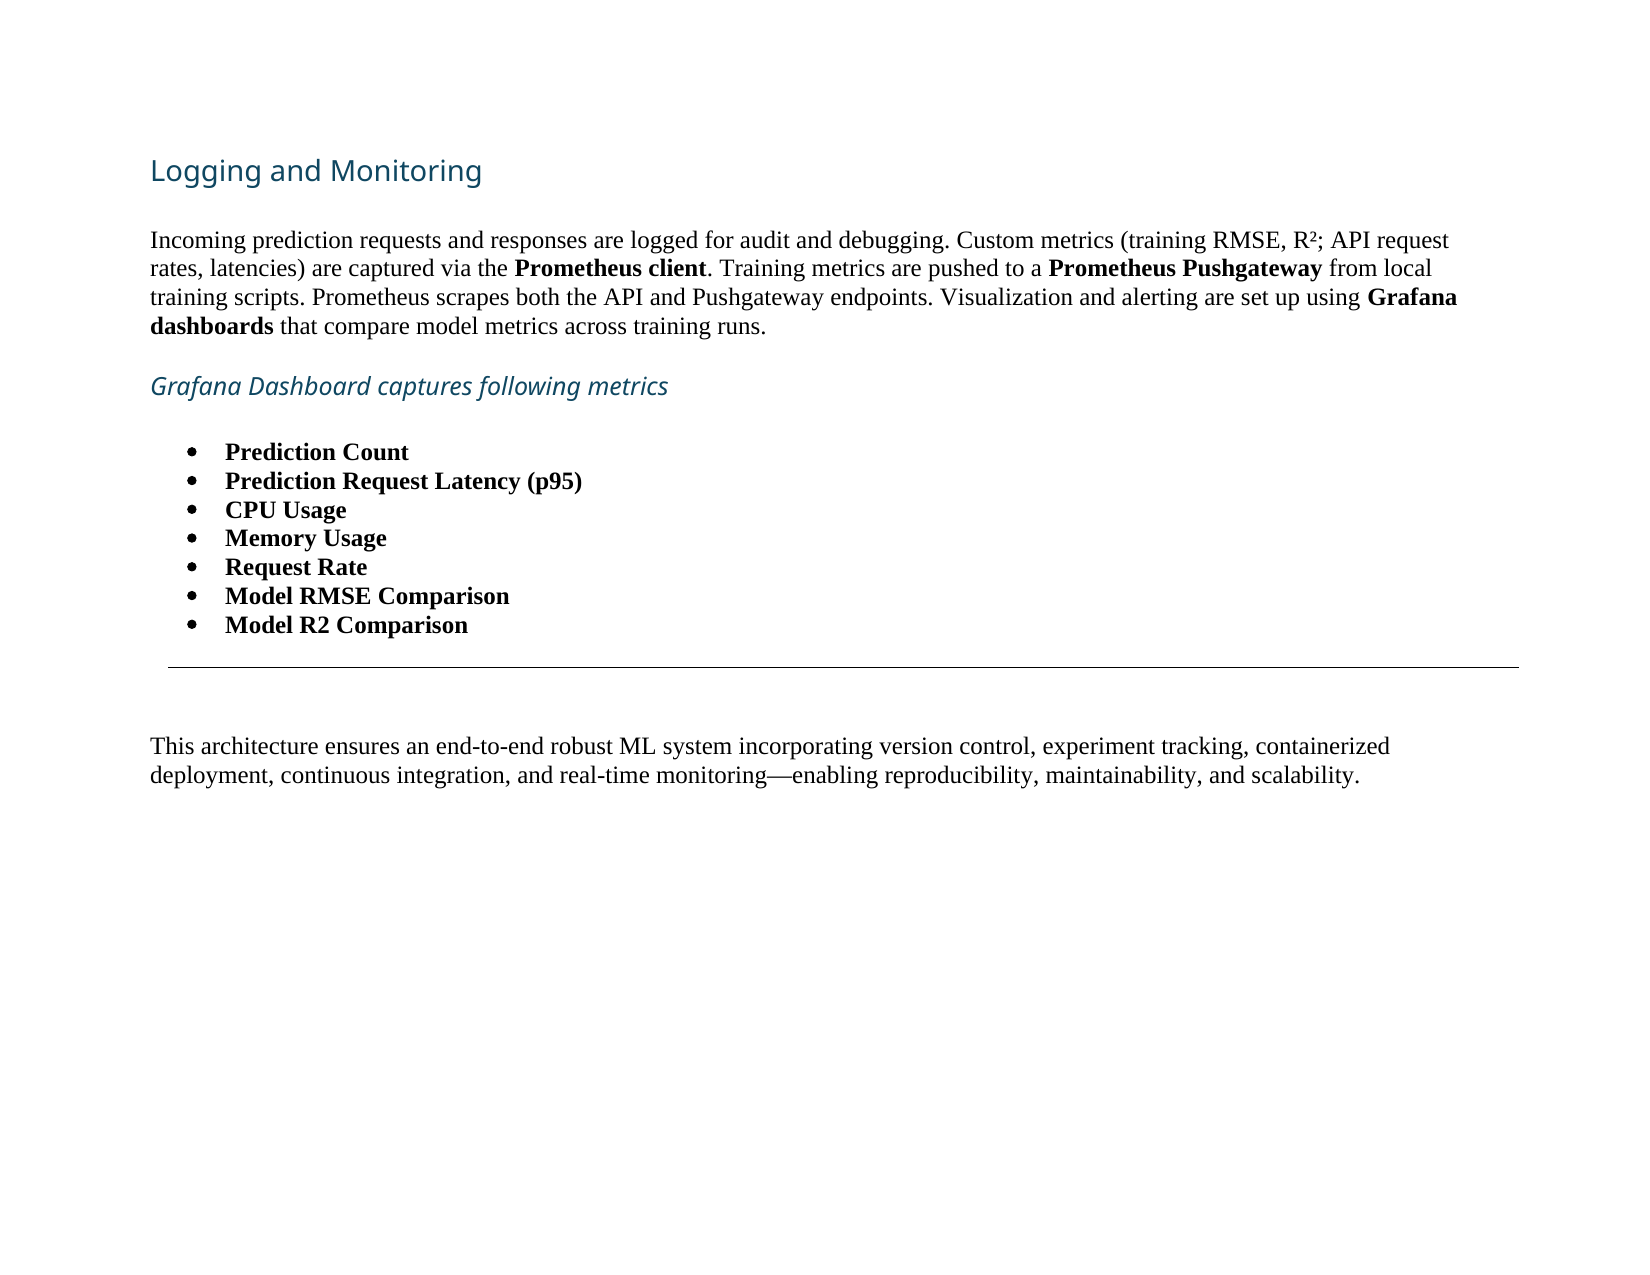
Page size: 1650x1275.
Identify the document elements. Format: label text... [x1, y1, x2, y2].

list Model RMSE Comparison [187, 581, 1500, 610]
subtitle Grafana Dashboard captures following metrics [150, 369, 1500, 403]
list Model R2 Comparison [187, 610, 1500, 638]
text This architecture ensures an end-to-end robust ML system incorporating version control, experiment tracking, containerized deployment, continuous integration, and real-time monitoring—enabling reproducibility, maintainability, and scalability. [150, 731, 1500, 788]
list Prediction Count [187, 437, 1500, 466]
list Prediction Request Latency (p95) [187, 466, 1500, 495]
list Request Rate [187, 552, 1500, 581]
text Incoming prediction requests and responses are logged for audit and debugging. Custom metrics (training RMSE, R²; API request rates, latencies) are captured via the Prometheus client. Training metrics are pushed to a Prometheus Pushgateway from local training scripts. Prometheus scrapes both the API and Pushgateway endpoints. Visualization and alerting are set up using Grafana dashboards that compare model metrics across training runs. [150, 225, 1500, 340]
list CPU Usage [187, 495, 1500, 523]
list Memory Usage [187, 523, 1500, 552]
subtitle Logging and Monitoring [150, 150, 1500, 190]
